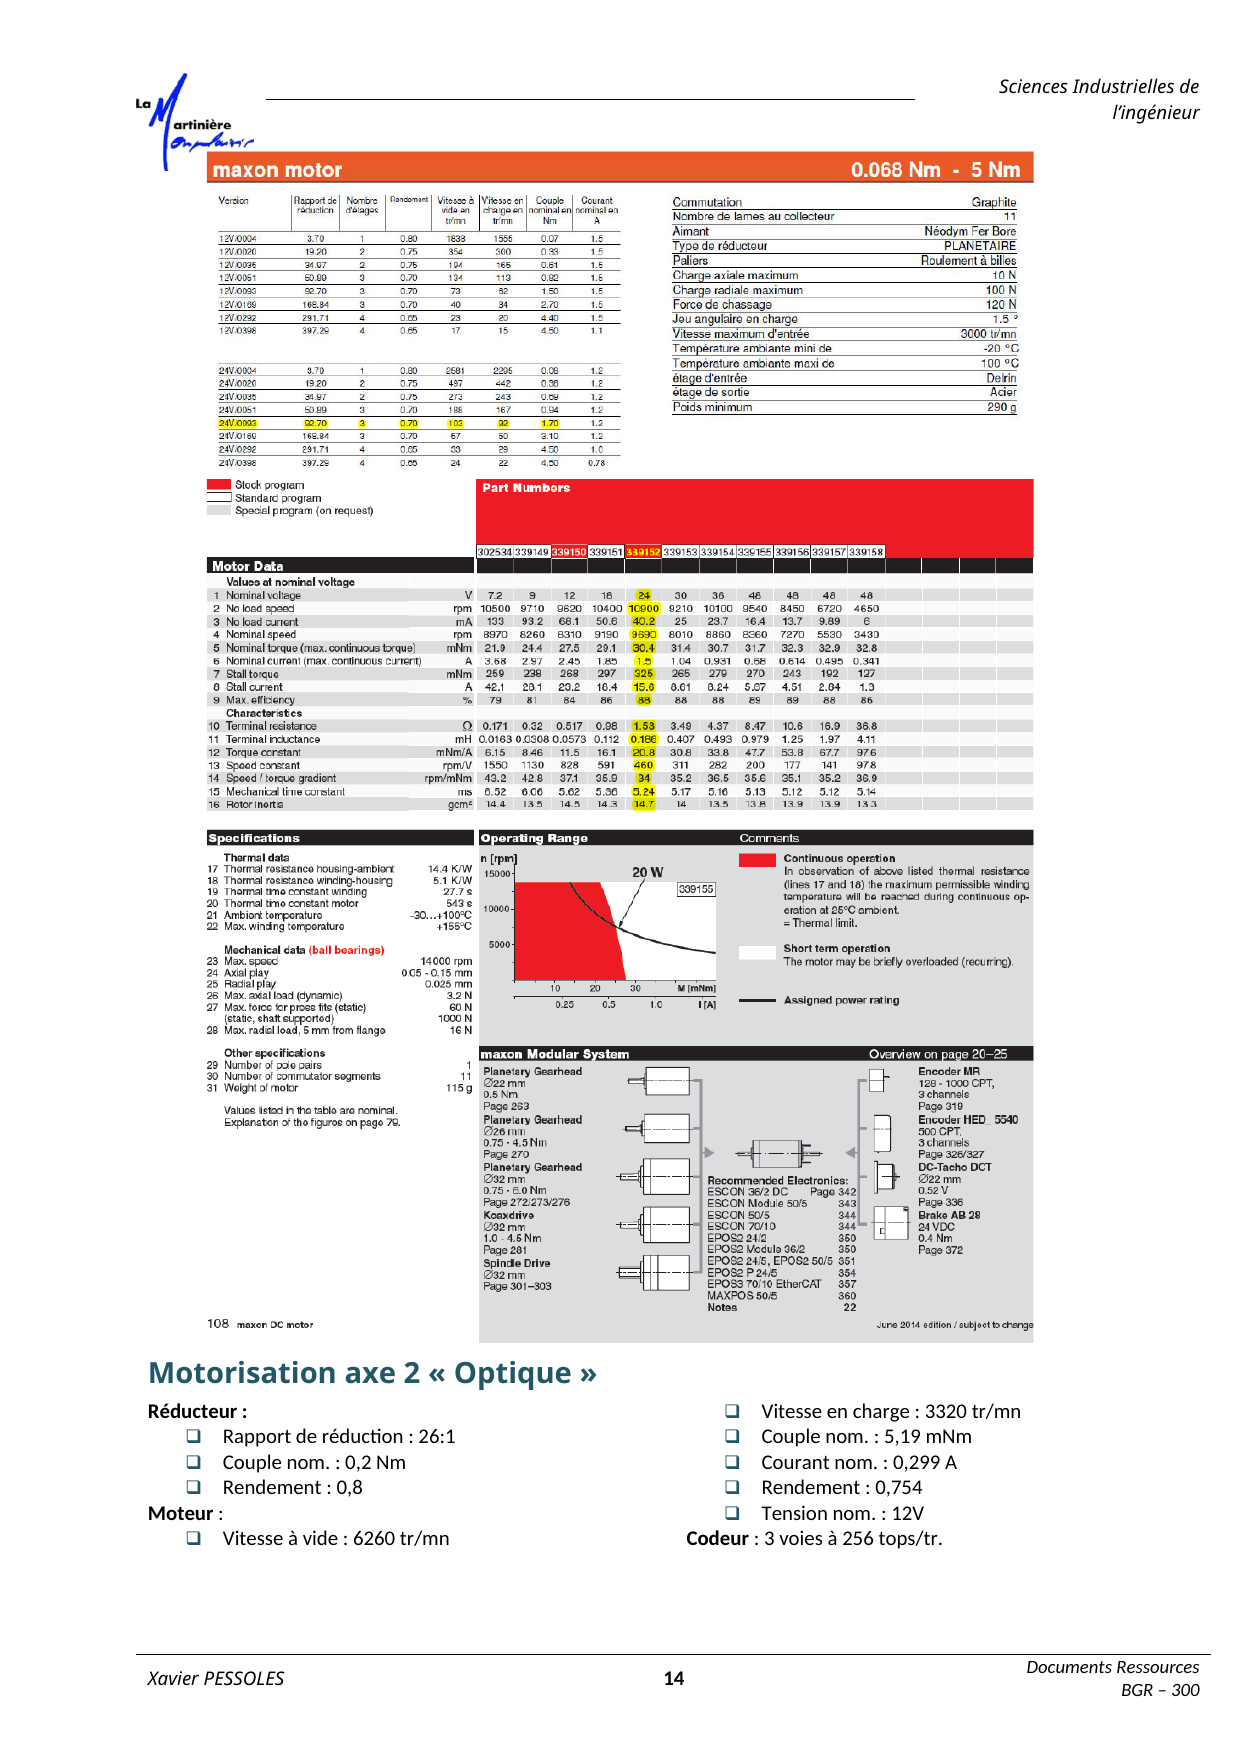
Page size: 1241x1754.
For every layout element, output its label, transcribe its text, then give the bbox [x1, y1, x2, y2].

picture [136, 73, 1034, 476]
subtitle Motorisation axe 2 « Optique » [148, 1352, 1093, 1392]
table_header Réducteur : Rapport de réduction : 26:1 Couple nom. : 0,2 Nm Rendement : 0,8 Moteur : Vitesse à vide : 6260 tr/mn [136, 1398, 675, 1551]
picture [206, 479, 1034, 1343]
table_header Vitesse en charge : 3320 tr/mn Couple nom. : 5,19 mNm Courant nom. : 0,299 A Rendement : 0,754 Tension nom. : 12V Codeur : 3 voies à 256 tops/tr. [675, 1398, 1214, 1551]
